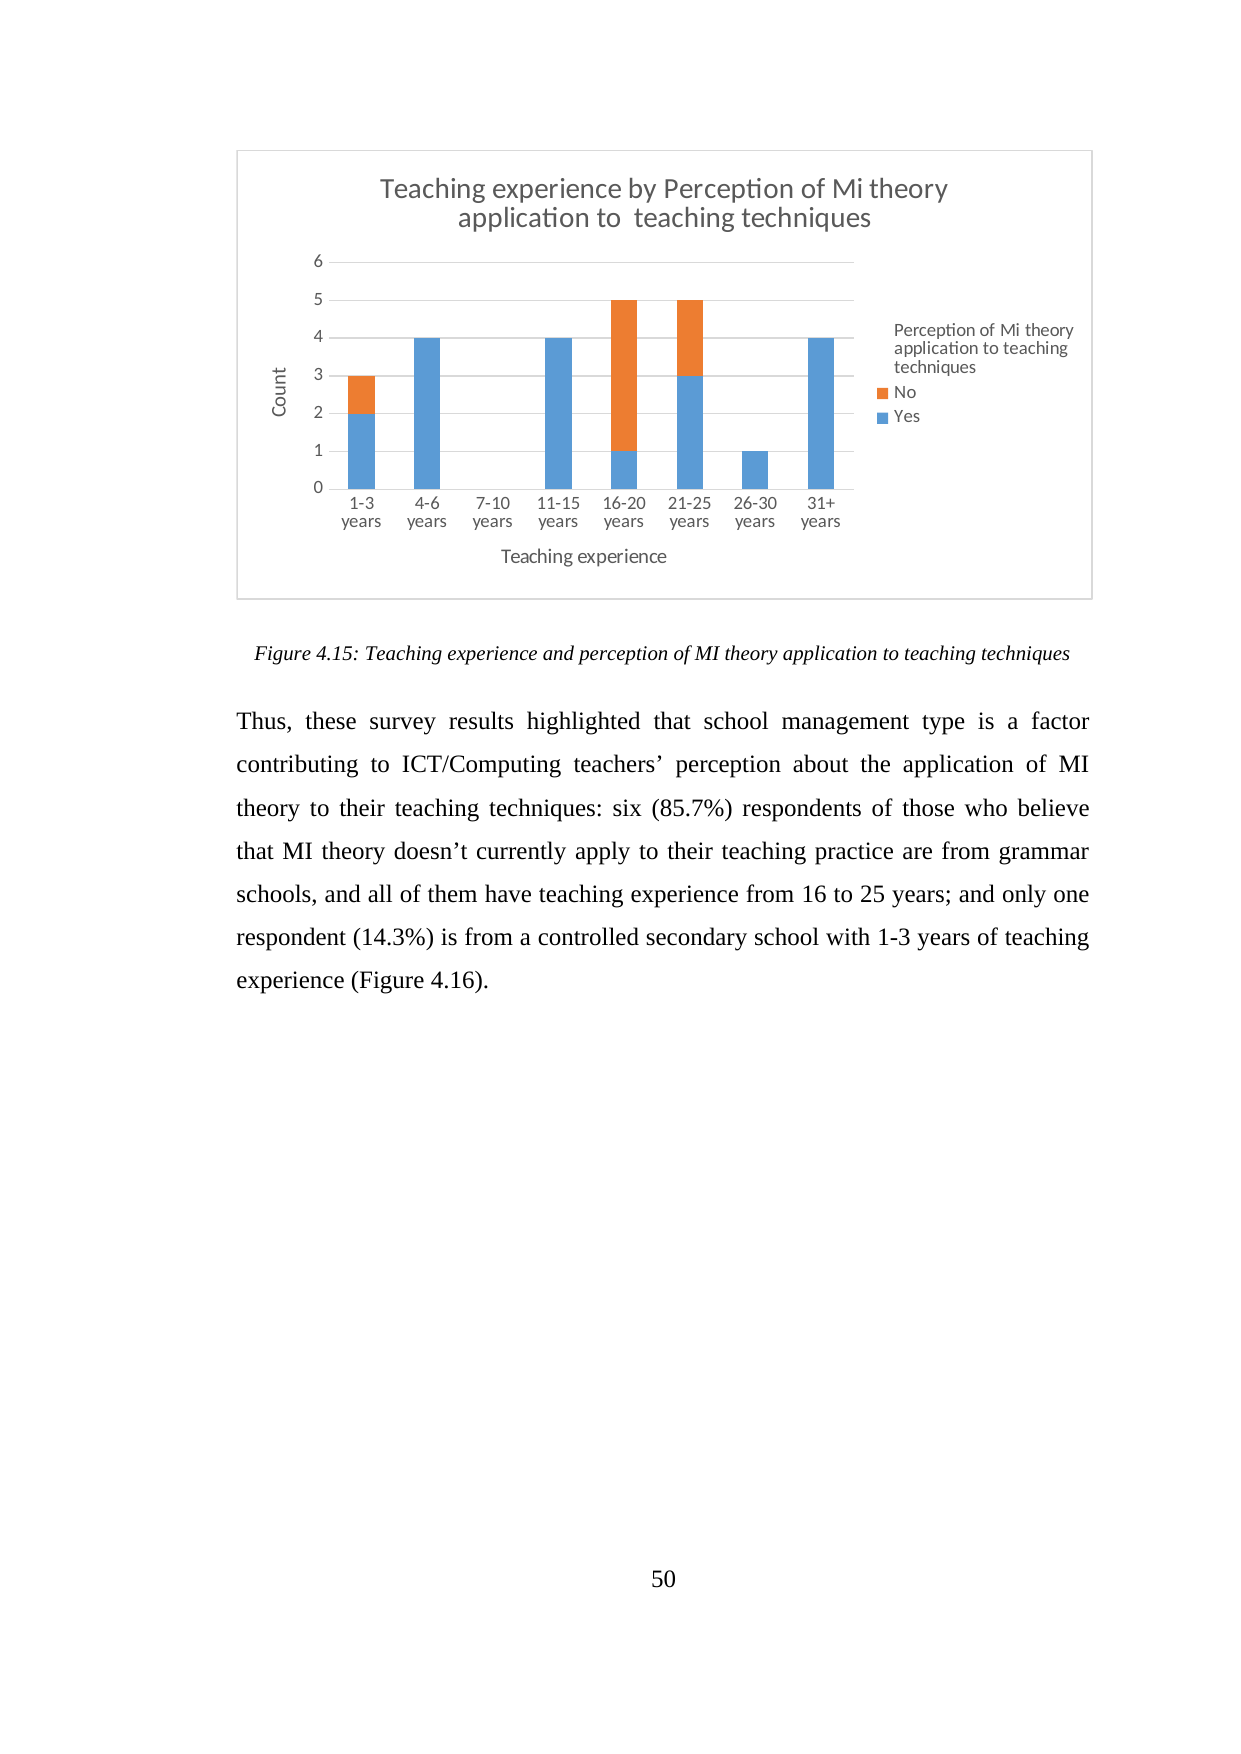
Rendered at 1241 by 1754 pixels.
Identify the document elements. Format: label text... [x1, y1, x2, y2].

text Thus, these survey results highlighted that school management type is a factor contributing to ICT/Computing teachers’ perception about the application of MI theory to their teaching techniques: six (85.7%) respondents of those who believe that MI theory doesn’t currently apply to their teaching practice are from grammar schools, and all of them have teaching experience from 16 to 25 years; and only one respondent (14.3%) is from a controlled secondary school with 1-3 years of teaching experience (Figure 4.16). [236, 706, 1090, 994]
